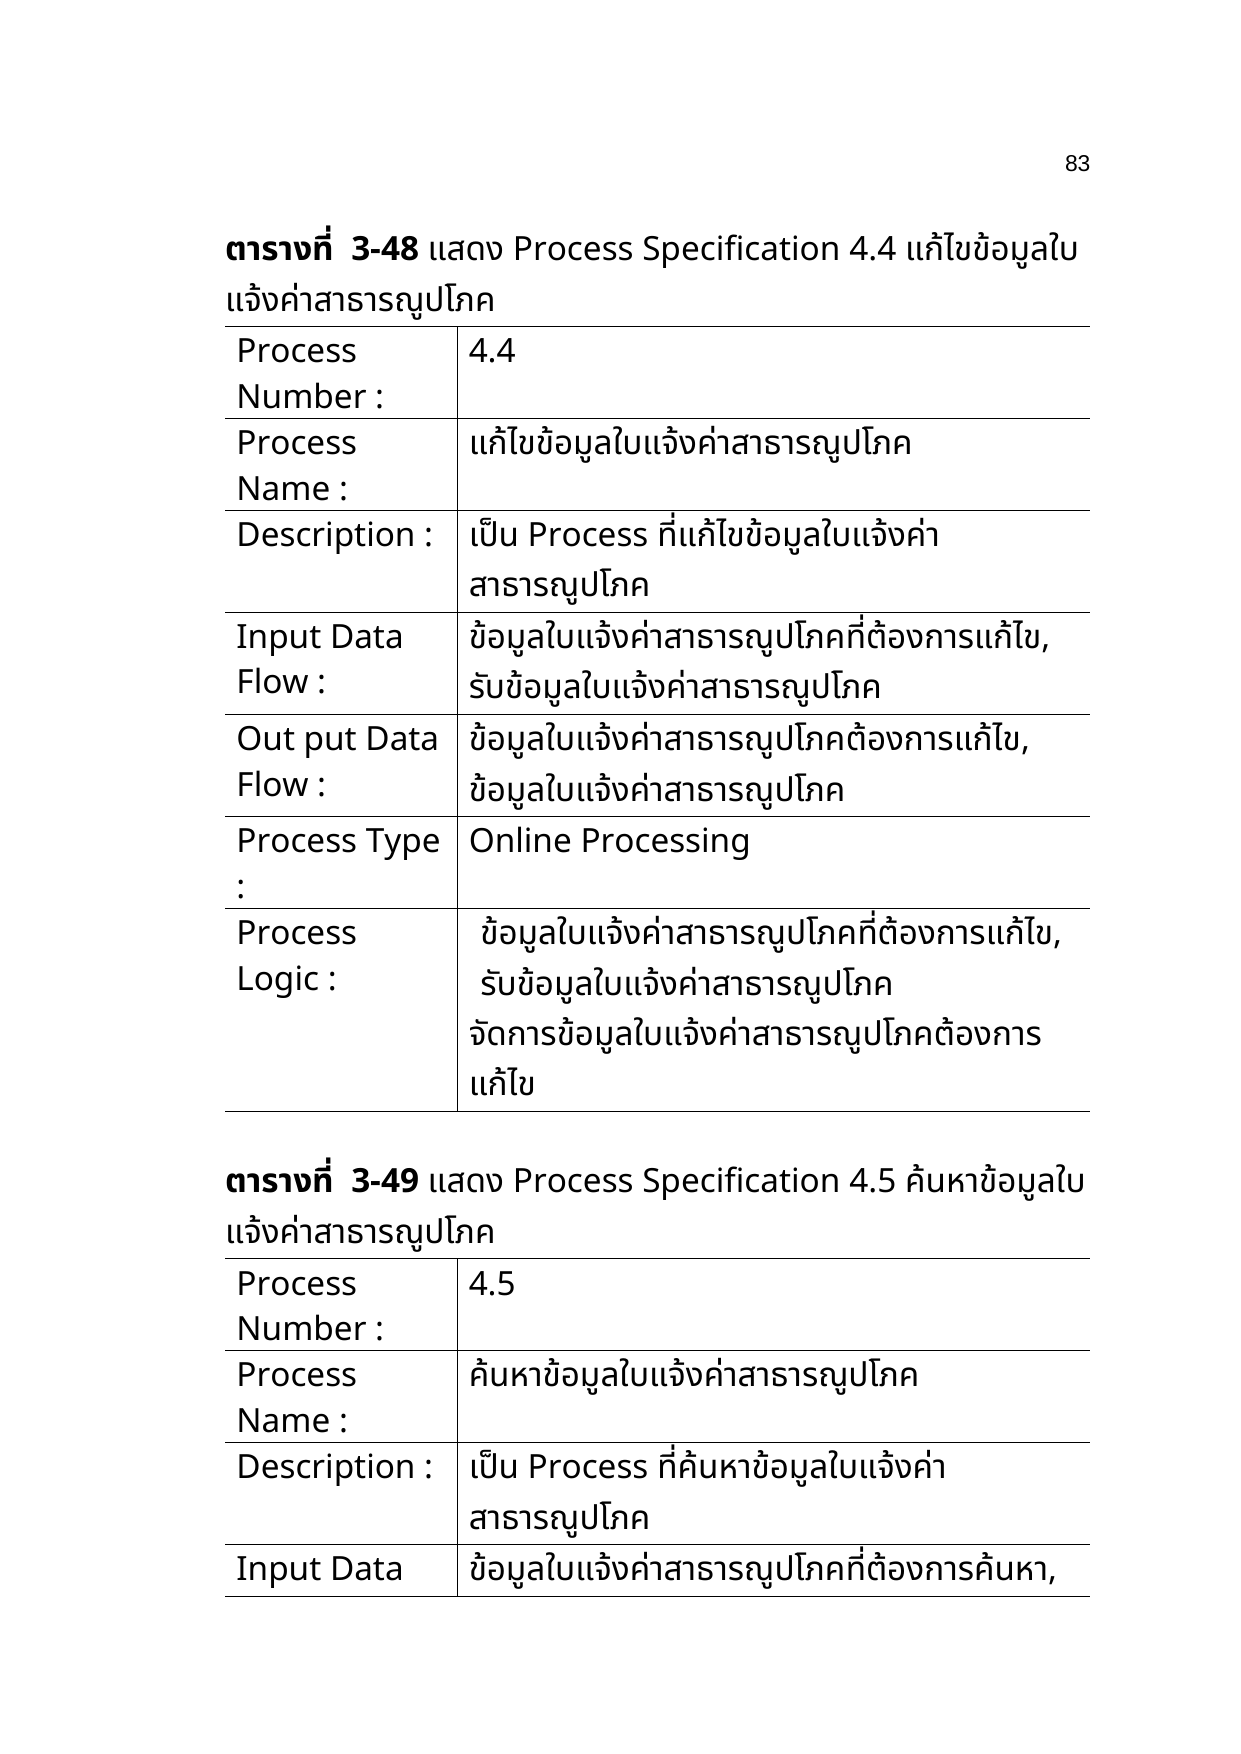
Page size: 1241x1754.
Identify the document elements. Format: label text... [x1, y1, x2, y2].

table_cell Process Type : [225, 817, 457, 908]
table_header Process Number : [225, 327, 457, 418]
table_cell Process Name : [225, 419, 457, 510]
table_cell Process Name : [225, 1351, 457, 1442]
table_cell Description : [225, 1443, 457, 1544]
table_cell ข้อมูลใบแจ้งค่าสาธารณูปโภคต้องการแก้ไข, ข้อมูลใบแจ้งค่าสาธารณูปโภค [458, 715, 1090, 816]
table_header 4.4 [458, 327, 1090, 418]
table_cell Process Logic : [225, 909, 457, 1111]
text ตารางที่ 3-49 แสดง Process Specification 4.5 ค้นหาข้อมูลใบแจ้งค่าสาธารณูปโภค [225, 1157, 1090, 1258]
table_cell แก้ไขข้อมูลใบแจ้งค่าสาธารณูปโภค [458, 419, 1090, 510]
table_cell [458, 1545, 1090, 1596]
table_cell ข้อมูลใบแจ้งค่าสาธารณูปโภคที่ต้องการแก้ไข, รับข้อมูลใบแจ้งค่าสาธารณูปโภค จัดการข้อมูลใบแจ้งค่าสาธารณูปโภคต้องการแก้ไข [458, 909, 1090, 1111]
table_cell Out put Data Flow : [225, 715, 457, 816]
table_cell Description : [225, 511, 457, 612]
table_cell Online Processing [458, 817, 1090, 908]
table_header Process Number : [225, 1259, 457, 1350]
table_cell Input Data Flow : [225, 613, 457, 714]
table_cell เป็น Process ที่ค้นหาข้อมูลใบแจ้งค่าสาธารณูปโภค [458, 1443, 1090, 1544]
table_header 4.5 [458, 1259, 1090, 1350]
text ตารางที่ 3-48 แสดง Process Specification 4.4 แก้ไขข้อมูลใบแจ้งค่าสาธารณูปโภค [225, 225, 1090, 326]
table_cell Input Data Flow : [225, 1545, 457, 1596]
table_cell ข้อมูลใบแจ้งค่าสาธารณูปโภคที่ต้องการแก้ไข, รับข้อมูลใบแจ้งค่าสาธารณูปโภค [458, 613, 1090, 714]
table_cell ค้นหาข้อมูลใบแจ้งค่าสาธารณูปโภค [458, 1351, 1090, 1442]
table_cell เป็น Process ที่แก้ไขข้อมูลใบแจ้งค่าสาธารณูปโภค [458, 511, 1090, 612]
